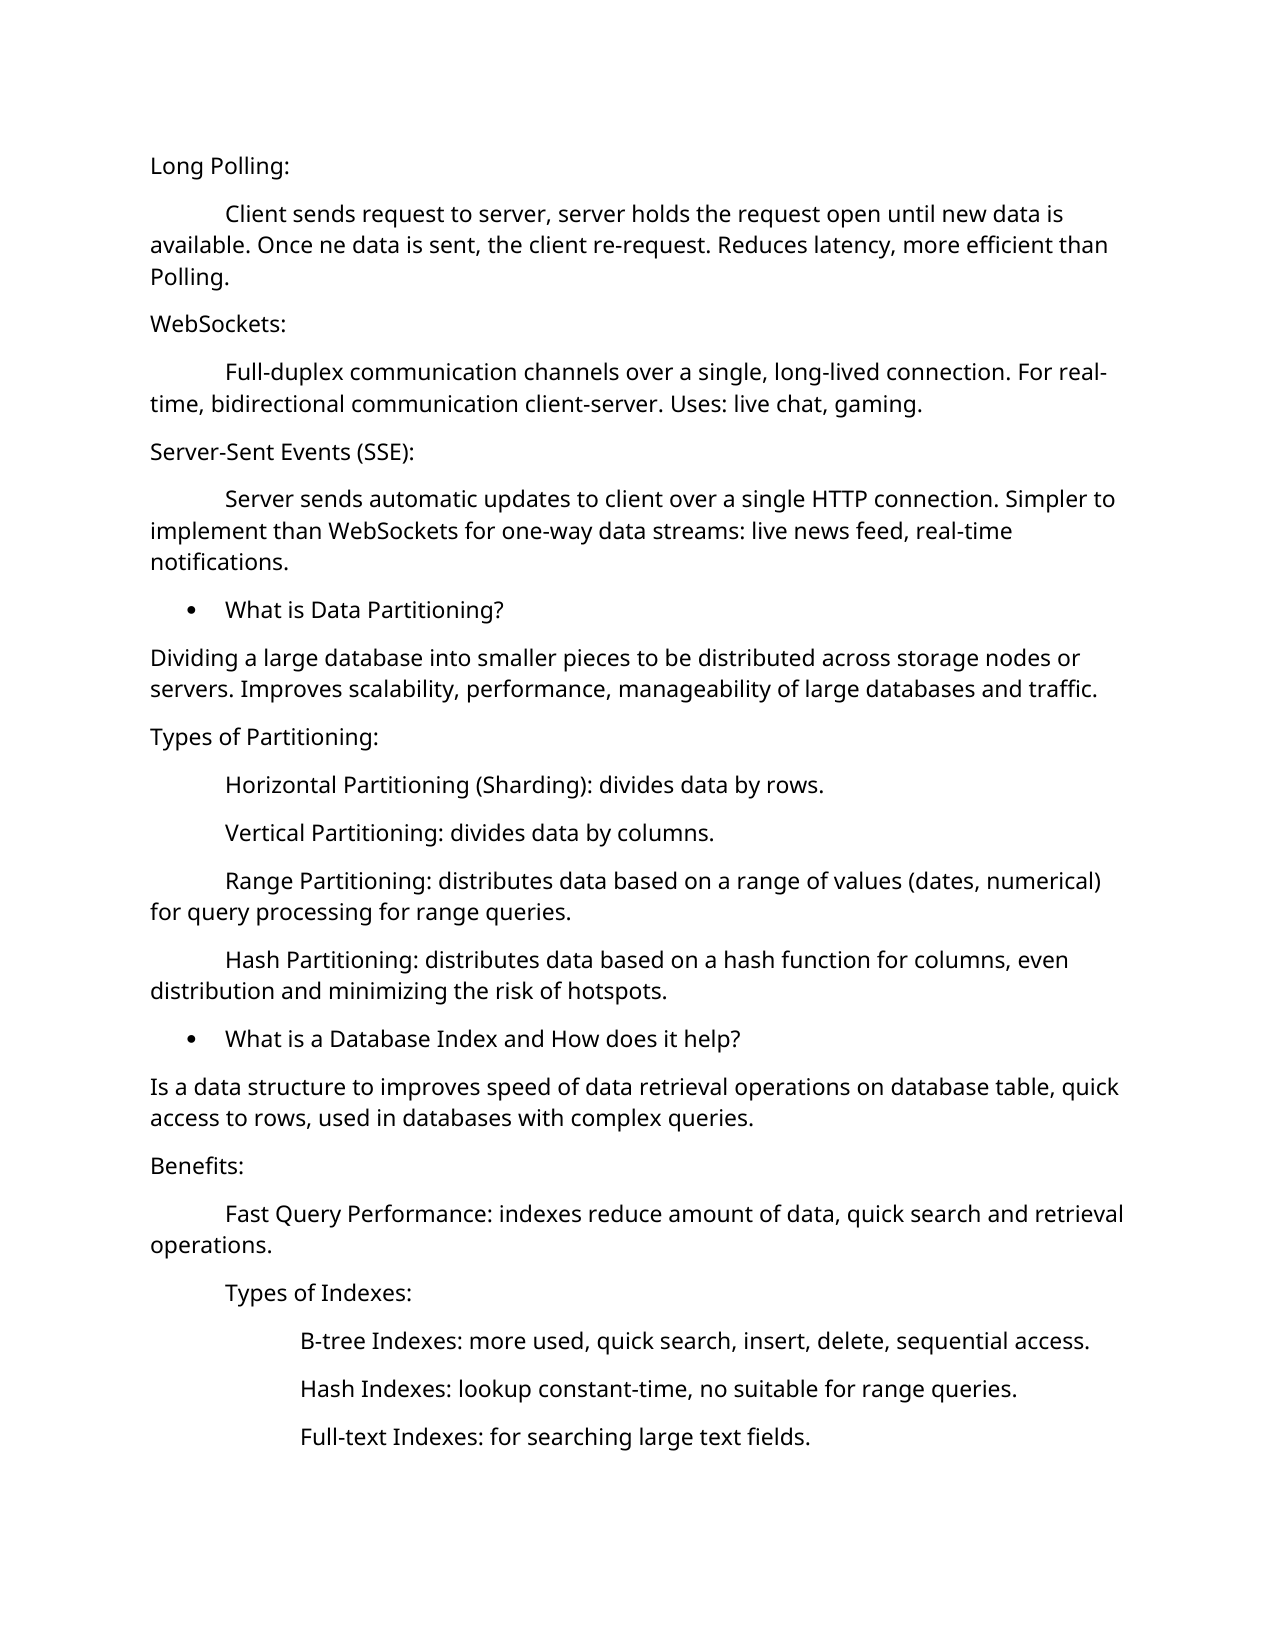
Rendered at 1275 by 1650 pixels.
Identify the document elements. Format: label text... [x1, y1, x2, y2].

text Fast Query Performance: indexes reduce amount of data, quick search and retrieval operations. [150, 1198, 1125, 1260]
text Server-Sent Events (SSE): [150, 435, 1125, 467]
list What is a Database Index and How does it help? [187, 1023, 1125, 1054]
text Vertical Partitioning: divides data by columns. [150, 817, 1125, 848]
text Long Polling: [150, 150, 1125, 181]
text Server sends automatic updates to client over a single HTTP connection. Simpler to implement than WebSockets for one-way data streams: live news feed, real-time notifications. [150, 483, 1125, 577]
text Is a data structure to improves speed of data retrieval operations on database table, quick access to rows, used in databases with complex queries. [150, 1071, 1125, 1133]
text Client sends request to server, server holds the request open until new data is available. Once ne data is sent, the client re-request. Reduces latency, more efficient than Polling. [150, 198, 1125, 292]
text Full-duplex communication channels over a single, long-lived connection. For real-time, bidirectional communication client-server. Uses: live chat, gaming. [150, 356, 1125, 419]
text Benefits: [150, 1150, 1125, 1181]
text B-tree Indexes: more used, quick search, insert, delete, sequential access. [150, 1325, 1125, 1356]
text Hash Partitioning: distributes data based on a hash function for columns, even distribution and minimizing the risk of hotspots. [150, 944, 1125, 1006]
list What is Data Partitioning? [187, 594, 1125, 625]
text Range Partitioning: distributes data based on a range of values (dates, numerical) for query processing for range queries. [150, 864, 1125, 927]
text Horizontal Partitioning (Sharding): divides data by rows. [150, 769, 1125, 800]
text WebSockets: [150, 308, 1125, 339]
text Types of Indexes: [150, 1277, 1125, 1308]
text Dividing a large database into smaller pieces to be distributed across storage nodes or servers. Improves scalability, performance, manageability of large databases and traffic. [150, 642, 1125, 704]
text Types of Partitioning: [150, 721, 1125, 752]
text Hash Indexes: lookup constant-time, no suitable for range queries. [150, 1373, 1125, 1404]
text Full-text Indexes: for searching large text fields. [150, 1421, 1125, 1452]
